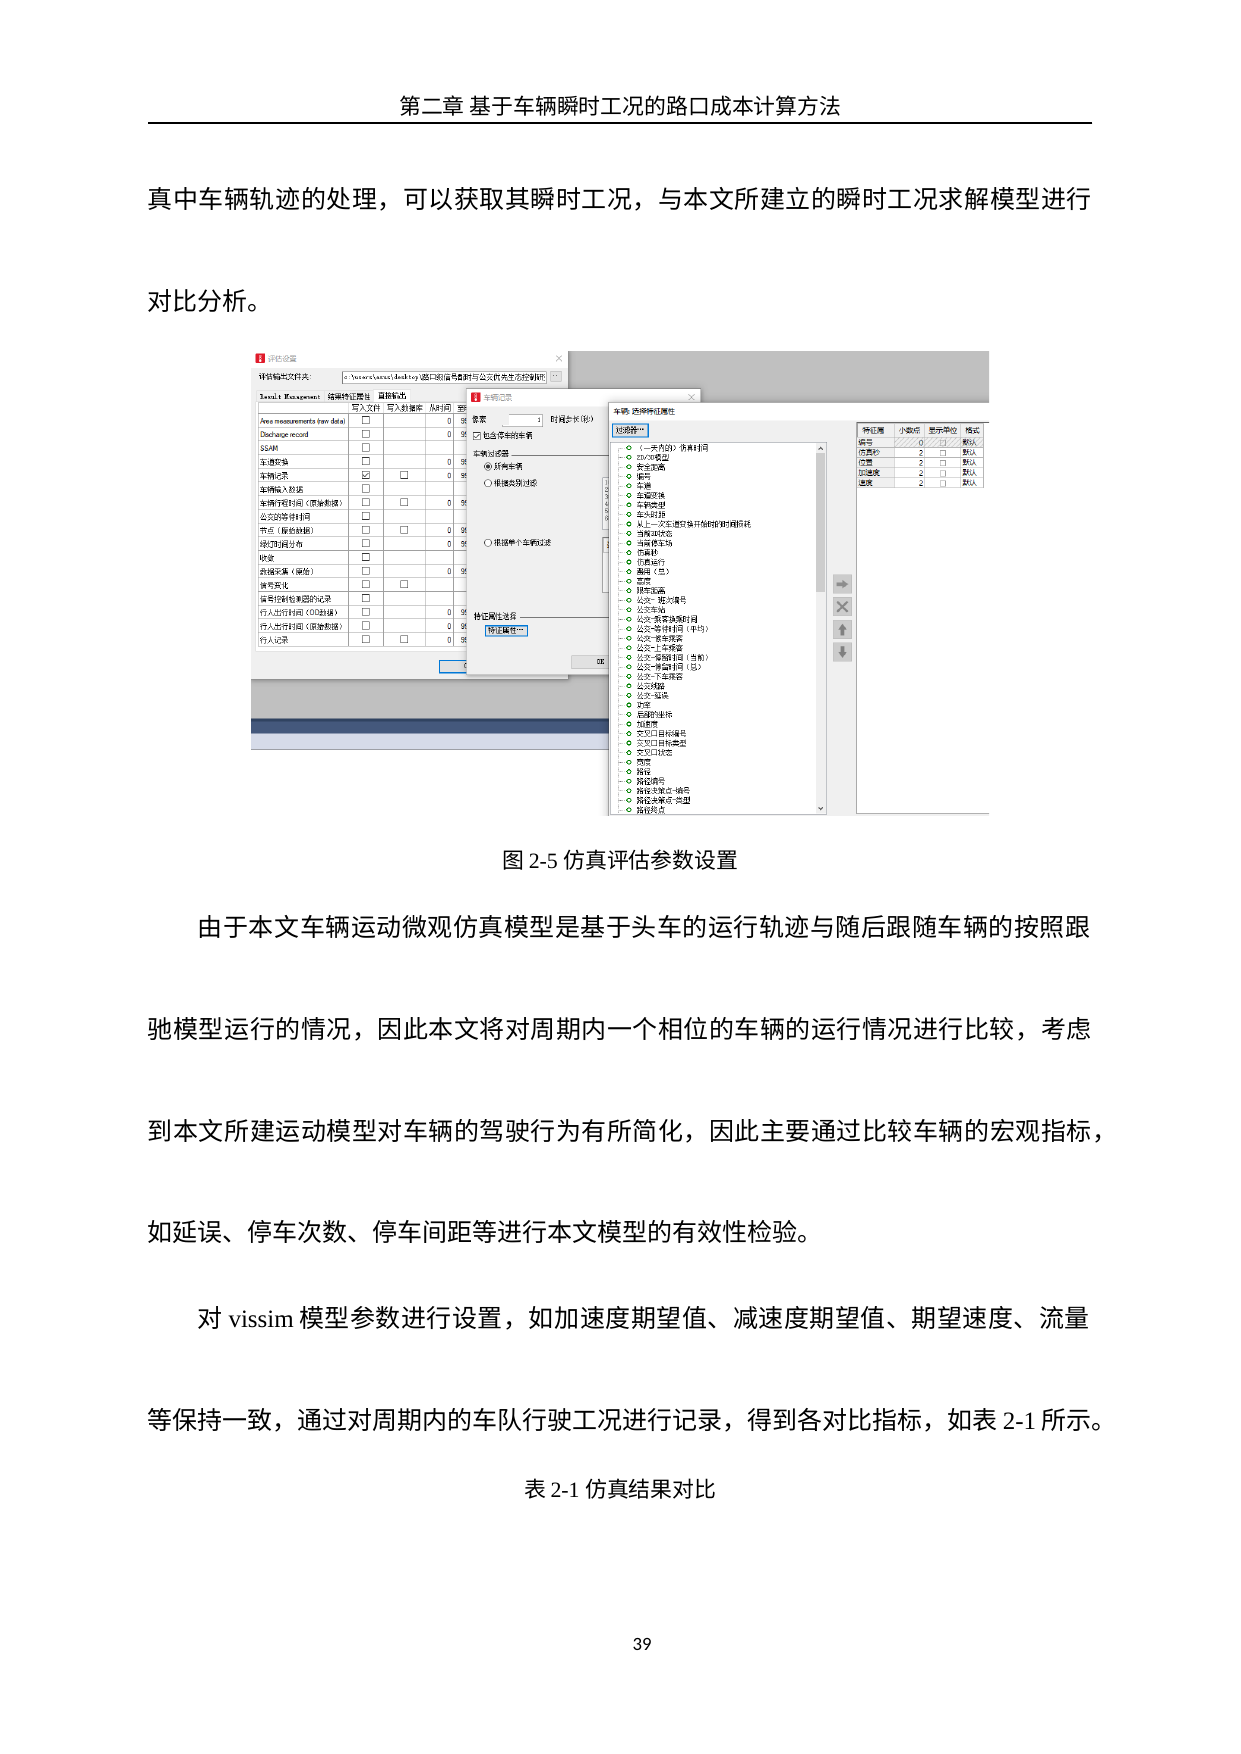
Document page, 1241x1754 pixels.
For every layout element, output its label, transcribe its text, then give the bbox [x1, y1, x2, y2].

text 图2-5 仿真评估参数设置 [148, 842, 1092, 876]
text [148, 164, 1092, 334]
text 表2-1 仿真结果对比 [148, 1471, 1092, 1505]
text 对vissim模型参数进行设置，如加速度期望值、减速度期望值、期望速度、流量等保持一致，通过对周期内的车队行驶工况进行记录，得到各对比指标，如表2-1所示。 [148, 1283, 1092, 1453]
text 由于本文车辆运动微观仿真模型是基于头车的运行轨迹与随后跟随车辆的按照跟驰模型运行的情况，因此本文将对周期内一个相位的车辆的运行情况进行比较，考虑到本文所建运动模型对车辆的驾驶行为有所简化，因此主要通过比较车辆的宏观指标，如延误、停车次数、停车间距等进行本文模型的有效性检验。 [148, 891, 1092, 1265]
picture [251, 351, 990, 816]
